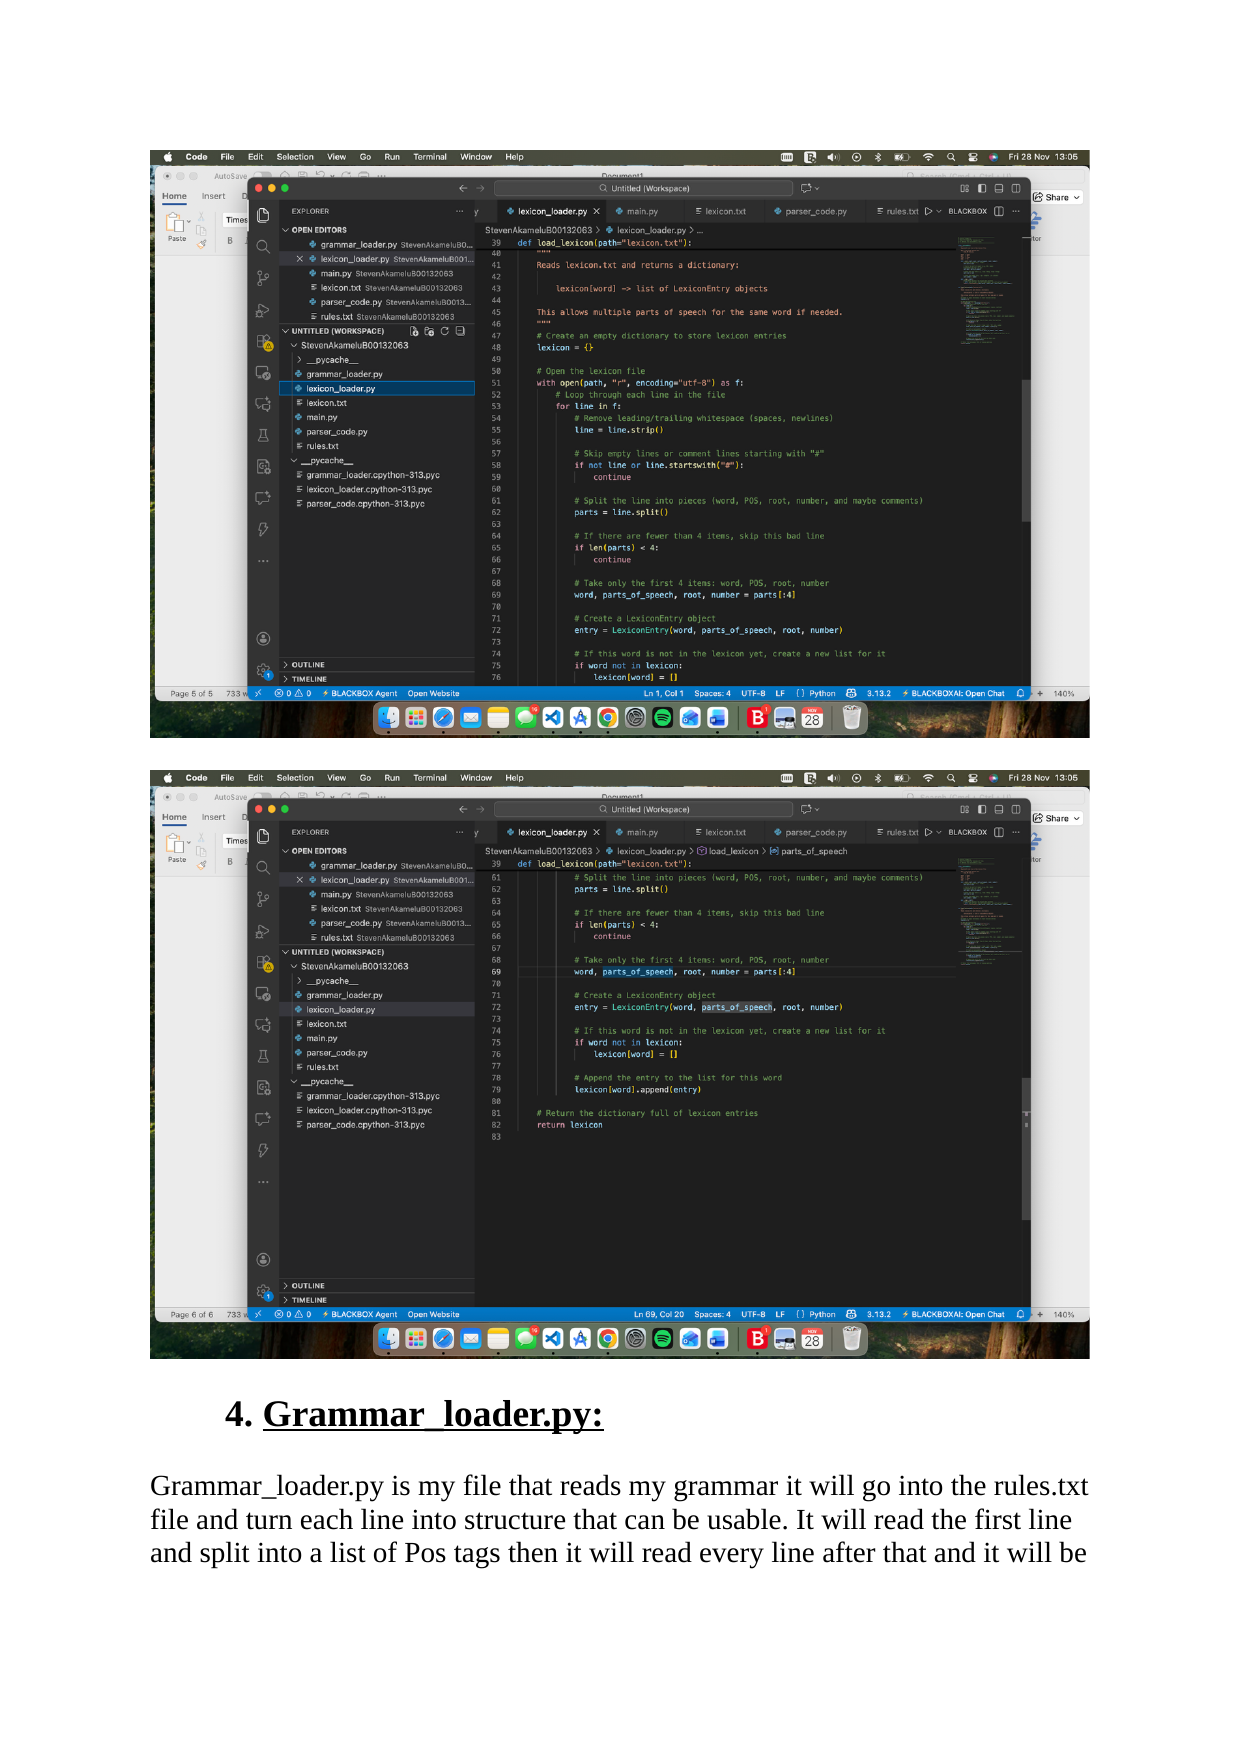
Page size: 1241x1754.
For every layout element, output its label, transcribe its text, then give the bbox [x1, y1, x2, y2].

picture [150, 770, 1090, 1359]
picture [150, 150, 1090, 738]
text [150, 1468, 1090, 1569]
list Grammar_loader.py: [225, 1392, 1090, 1435]
